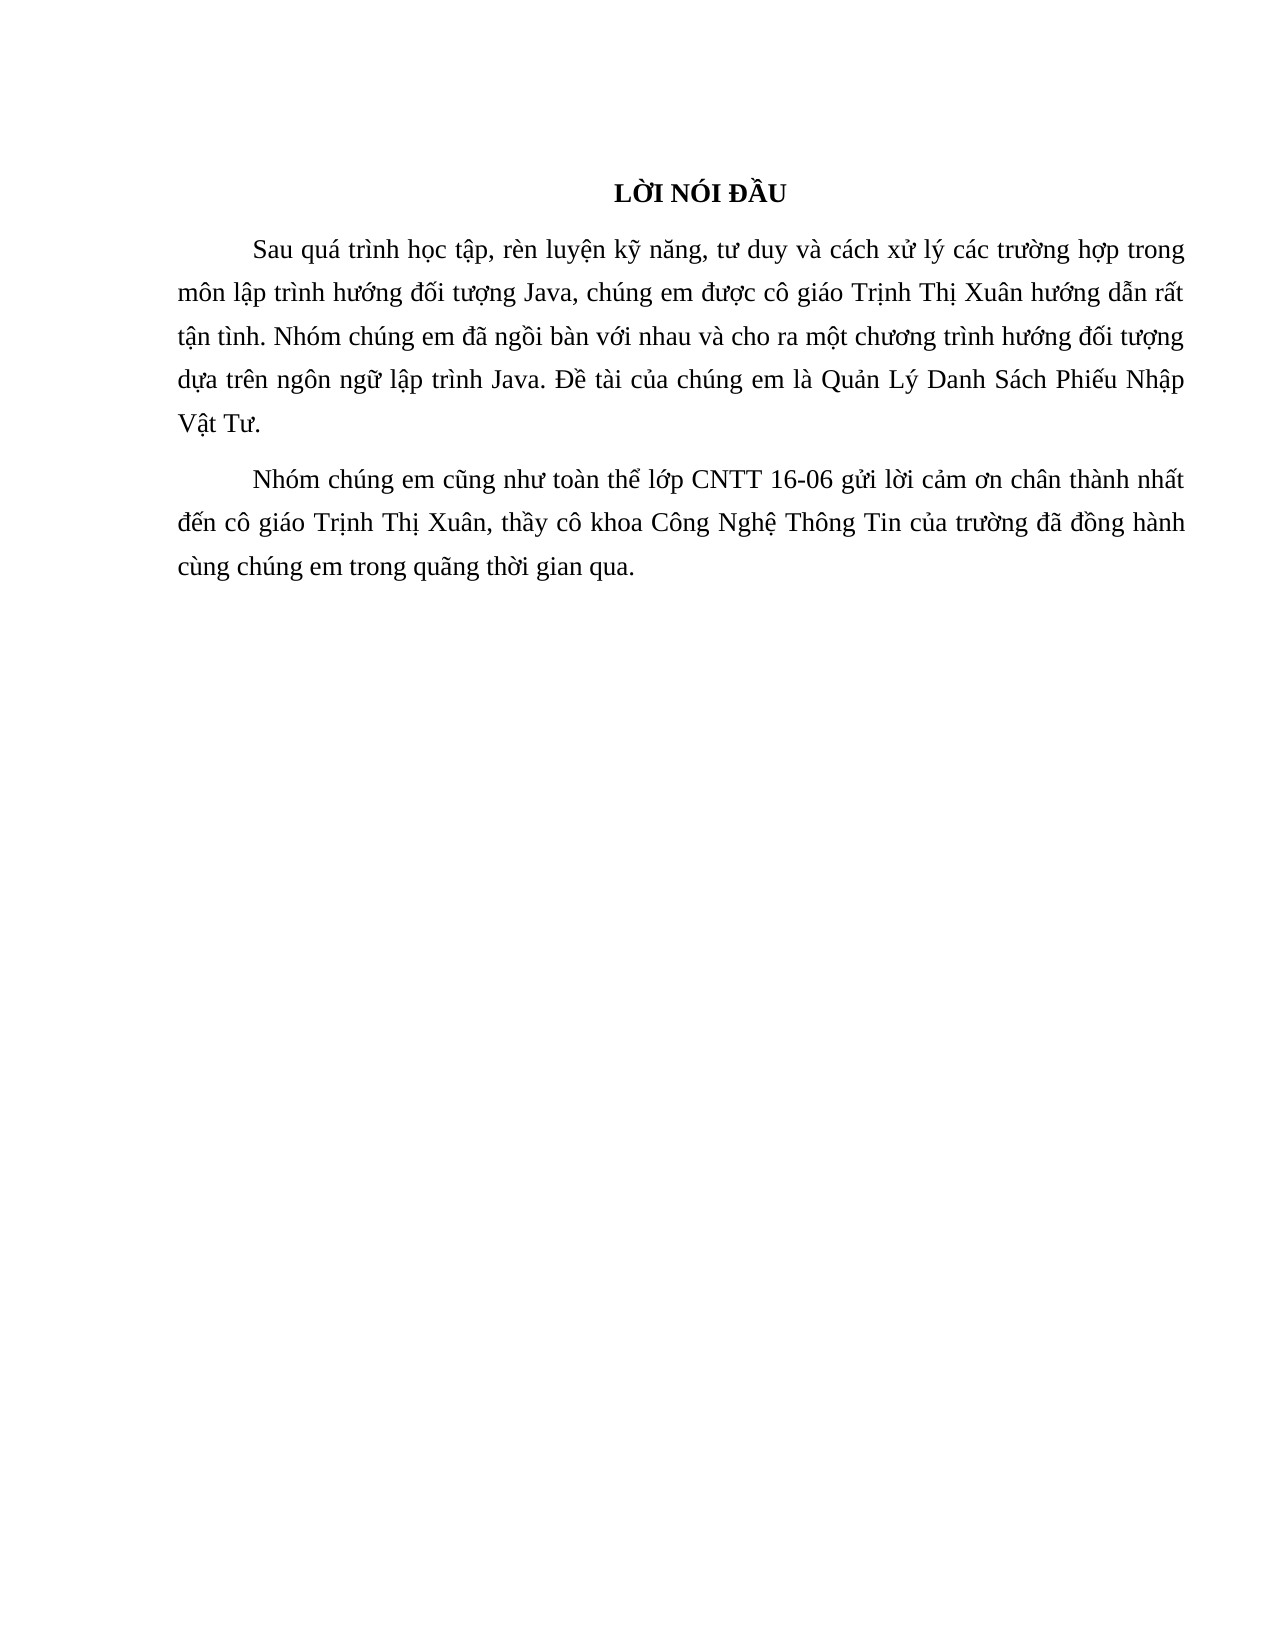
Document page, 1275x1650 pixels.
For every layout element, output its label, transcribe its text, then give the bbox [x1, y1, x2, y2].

text Nhóm chúng em cũng như toàn thể lớp CNTT 16-06 gửi lời cảm ơn chân thành nhất đến cô giáo Trịnh Thị Xuân, thầy cô khoa Công Nghệ Thông Tin của trường đã đồng hành cùng chúng em trong quãng thời gian qua. [177, 463, 1186, 581]
text Sau quá trình học tập, rèn luyện kỹ năng, tư duy và cách xử lý các trường hợp trong môn lập trình hướng đối tượng Java, chúng em được cô giáo Trịnh Thị Xuân hướng dẫn rất tận tình. Nhóm chúng em đã ngồi bàn với nhau và cho ra một chương trình hướng đối tượng dựa trên ngôn ngữ lập trình Java. Đề tài của chúng em là Quản Lý Danh Sách Phiếu Nhập Vật Tư. [177, 233, 1186, 438]
text LỜI NÓI ĐẦU [177, 177, 1186, 208]
